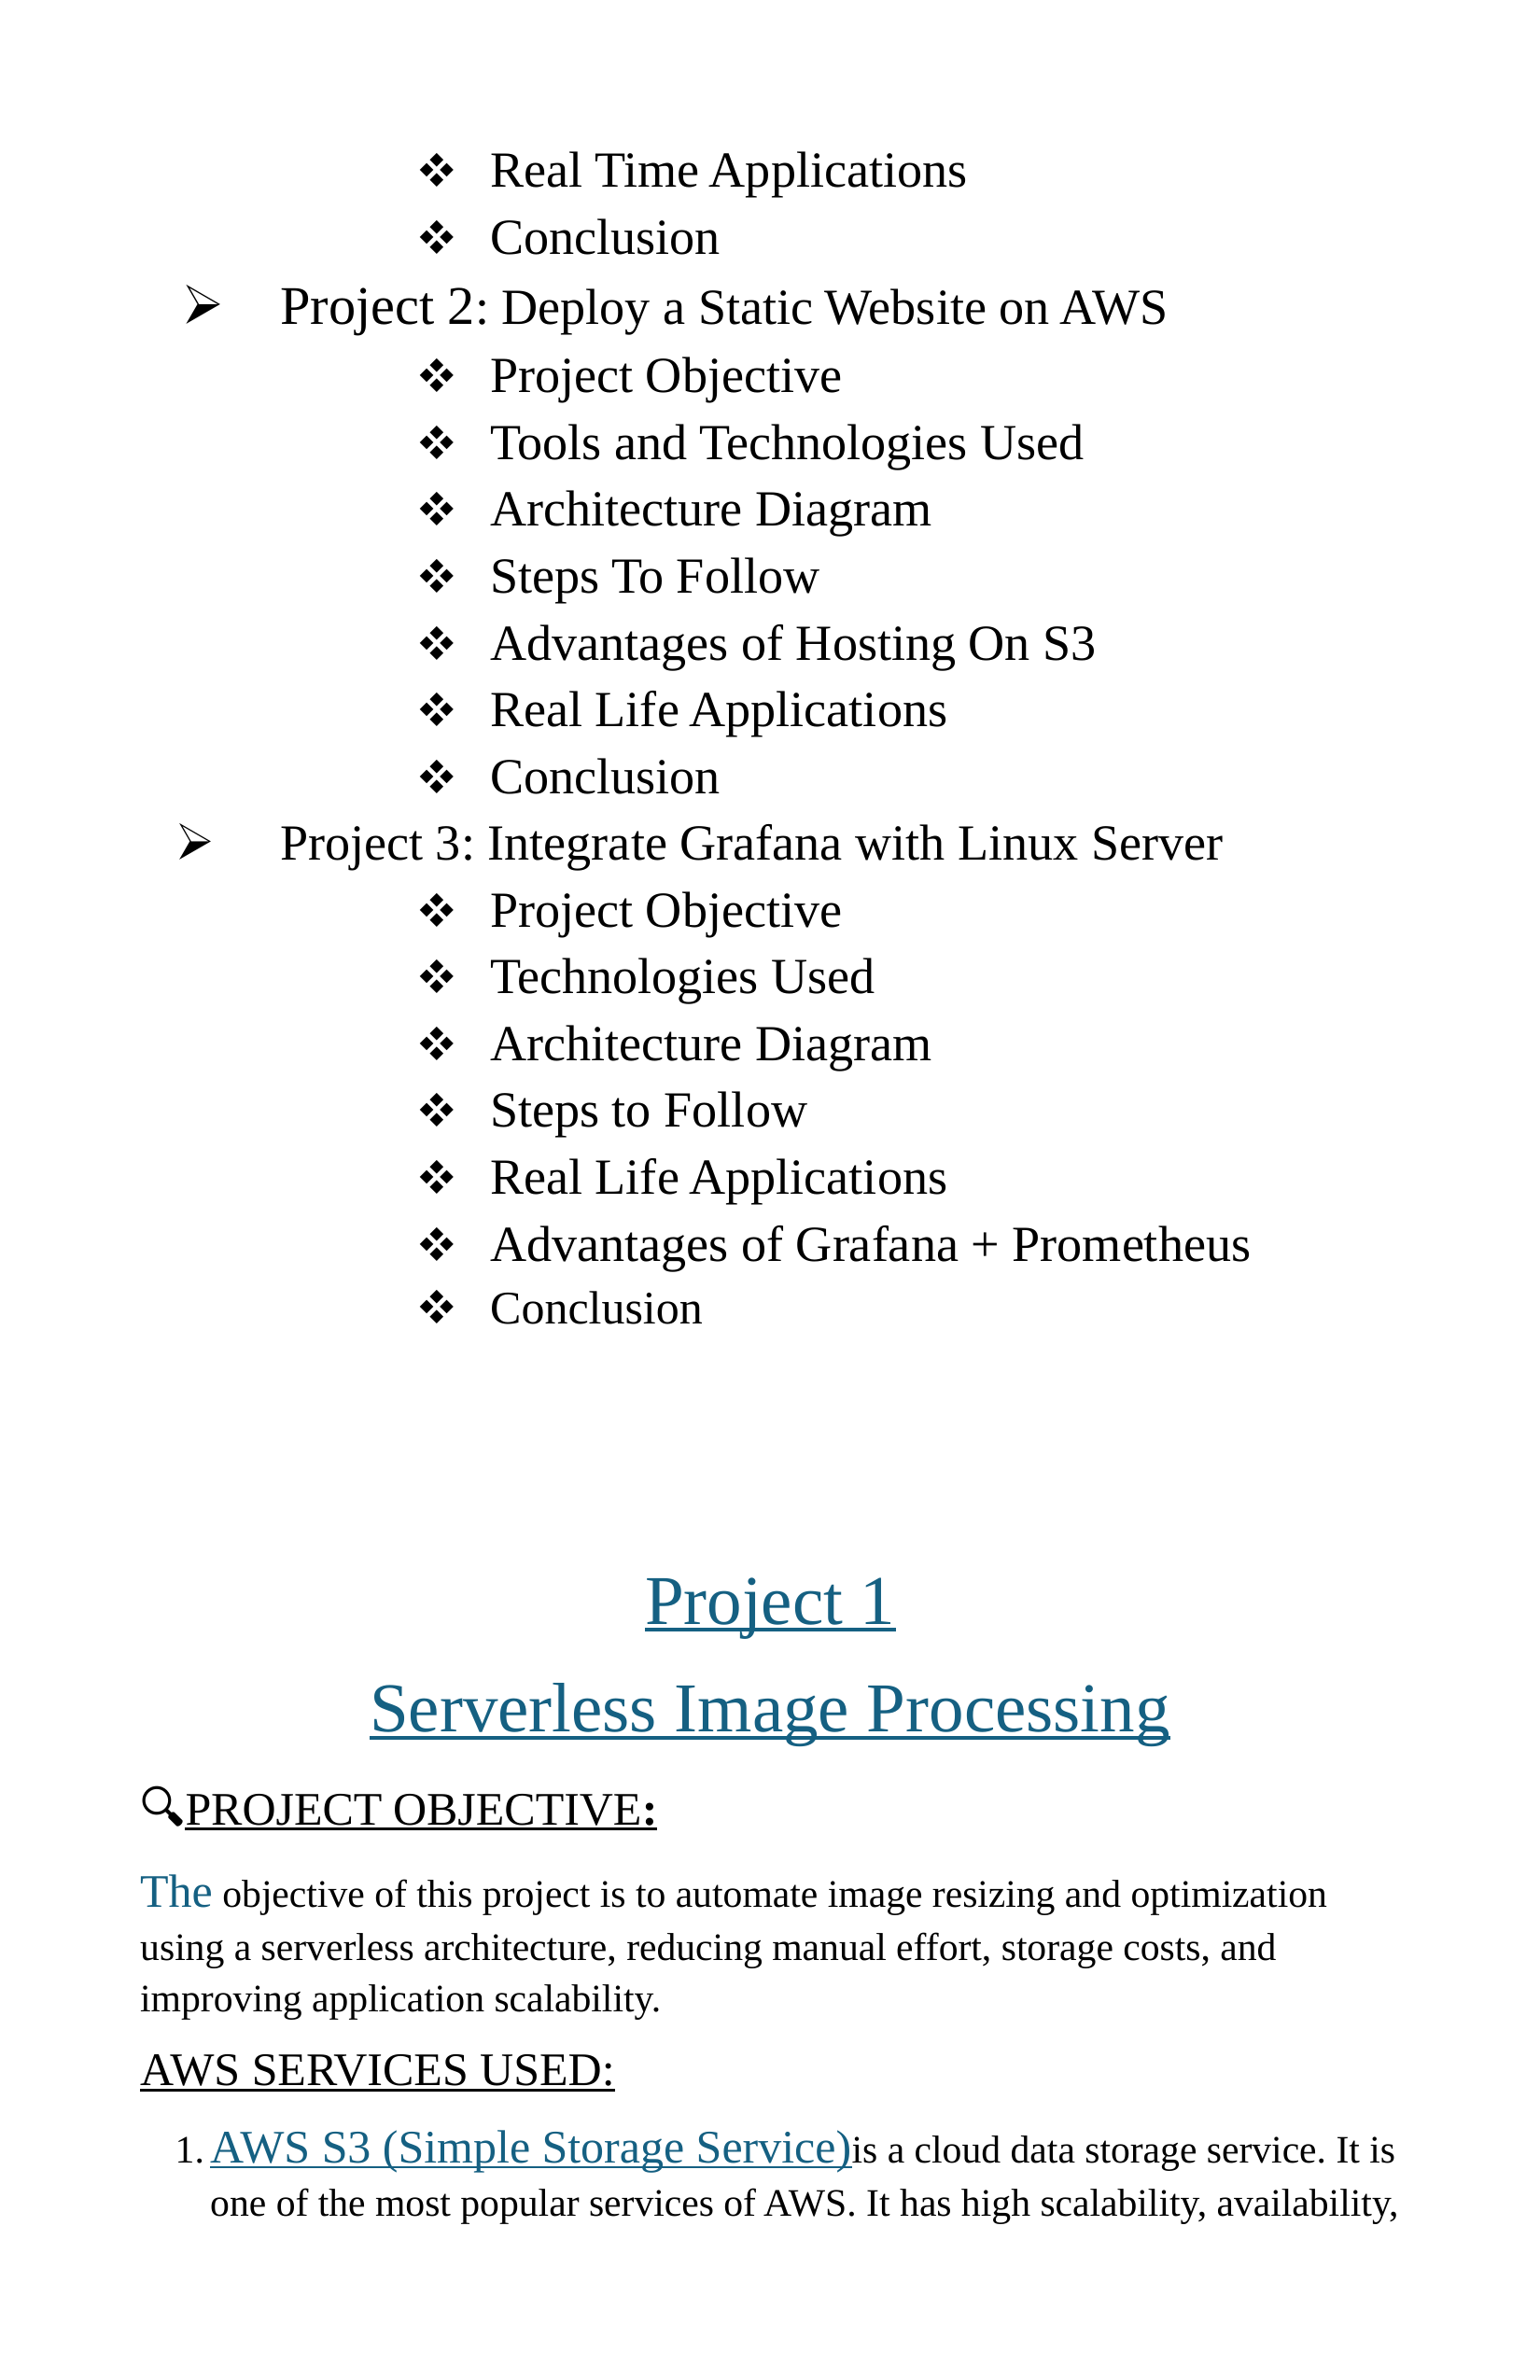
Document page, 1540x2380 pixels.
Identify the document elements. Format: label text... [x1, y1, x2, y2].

list Real Time Applications [415, 140, 1400, 198]
list Architecture Diagram [415, 479, 1400, 538]
list Steps to Follow [415, 1080, 1400, 1139]
text AWS SERVICES USED: [140, 2042, 1400, 2096]
list Tools and Technologies Used [415, 413, 1400, 470]
list Technologies Used [415, 946, 1400, 1005]
text Project 1 [140, 1559, 1400, 1639]
list Conclusion [415, 1281, 1400, 1334]
text 🔍PROJECT OBJECTIVE: [140, 1774, 1400, 1838]
list Project Objective [415, 345, 1400, 403]
list Steps To Follow [415, 546, 1400, 604]
list Real Life Applications [415, 1147, 1400, 1205]
text Serverless Image Processing [140, 1667, 1400, 1747]
list Project Objective [415, 880, 1400, 938]
list Project 3: Integrate Grafana with Linux Server [175, 813, 1400, 871]
list Conclusion [415, 746, 1400, 805]
list Advantages of Grafana + Prometheus [415, 1214, 1400, 1272]
text The objective of this project is to automate image resizing and optimization using a serverless architecture, reducing manual effort, storage costs, and improving application scalability. [140, 1863, 1400, 2020]
list Real Life Applications [415, 679, 1400, 737]
list Project 2: Deploy a Static Website on AWS [181, 273, 1400, 336]
list Advantages of Hosting On S3 [415, 612, 1400, 671]
list Architecture Diagram [415, 1014, 1400, 1071]
list Conclusion [415, 207, 1400, 265]
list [175, 2120, 1400, 2224]
